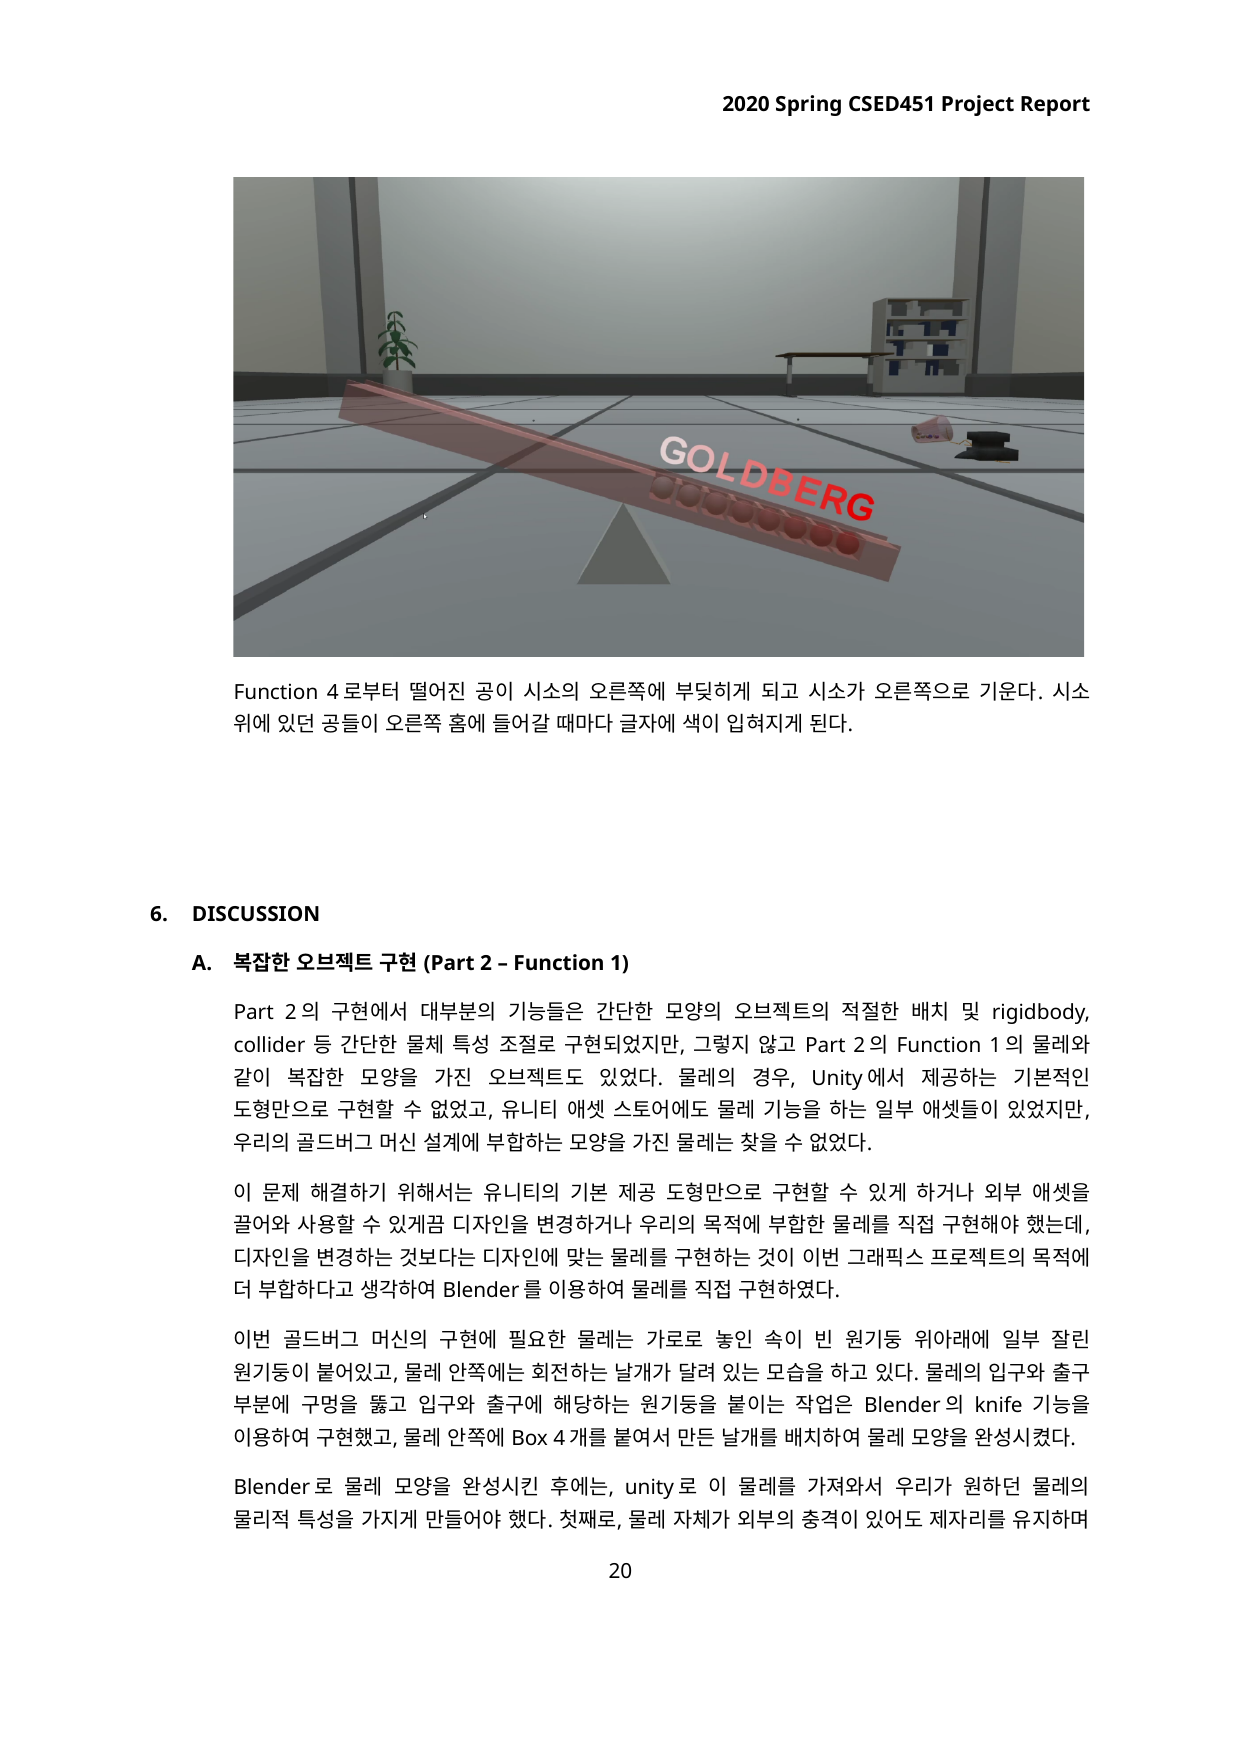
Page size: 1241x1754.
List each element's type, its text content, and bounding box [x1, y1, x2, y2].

list 이번 골드버그 머신의 구현에 필요한 물레는 가로로 놓인 속이 빈 원기둥 위아래에 일부 잘린 원기둥이 붙어있고, 물레 안쪽에는 회전하는 날개가 달려 있는 모습을 하고 있다. 물레의 입구와 출구 부분에 구멍을 뚫고 입구와 출구에 해당하는 원기둥을 붙이는 작업은 Blender의 knife 기능을 이용하여 구현했고, 물레 안쪽에 Box 4개를 붙여서 만든 날개를 배치하여 물레 모양을 완성시켰다. [233, 1323, 1090, 1451]
list Part 2의 구현에서 대부분의 기능들은 간단한 모양의 오브젝트의 적절한 배치 및 rigidbody, collider 등 간단한 물체 특성 조절로 구현되었지만, 그렇지 않고 Part 2의 Function 1의 물레와 같이 복잡한 모양을 가진 오브젝트도 있었다. 물레의 경우, Unity에서 제공하는 기본적인 도형만으로 구현할 수 없었고, 유니티 애셋 스토어에도 물레 기능을 하는 일부 애셋들이 있었지만, 우리의 골드버그 머신 설계에 부합하는 모양을 가진 물레는 찾을 수 없었다. [233, 996, 1090, 1157]
list 이 문제 해결하기 위해서는 유니티의 기본 제공 도형만으로 구현할 수 있게 하거나 외부 애셋을 끌어와 사용할 수 있게끔 디자인을 변경하거나 우리의 목적에 부합한 물레를 직접 구현해야 했는데, 디자인을 변경하는 것보다는 디자인에 맞는 물레를 구현하는 것이 이번 그래픽스 프로젝트의 목적에 더 부합하다고 생각하여 Blender를 이용하여 물레를 직접 구현하였다. [233, 1176, 1090, 1304]
list Function 4로부터 떨어진 공이 시소의 오른쪽에 부딪히게 되고 시소가 오른쪽으로 기운다. 시소 위에 있던 공들이 오른쪽 홈에 들어갈 때마다 글자에 색이 입혀지게 된다. [233, 675, 1090, 738]
list 복잡한 오브젝트 구현 (Part 2 – Function 1) [192, 946, 1090, 977]
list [233, 1471, 1090, 1533]
picture [233, 177, 1085, 657]
list DISCUSSION [150, 899, 1090, 927]
